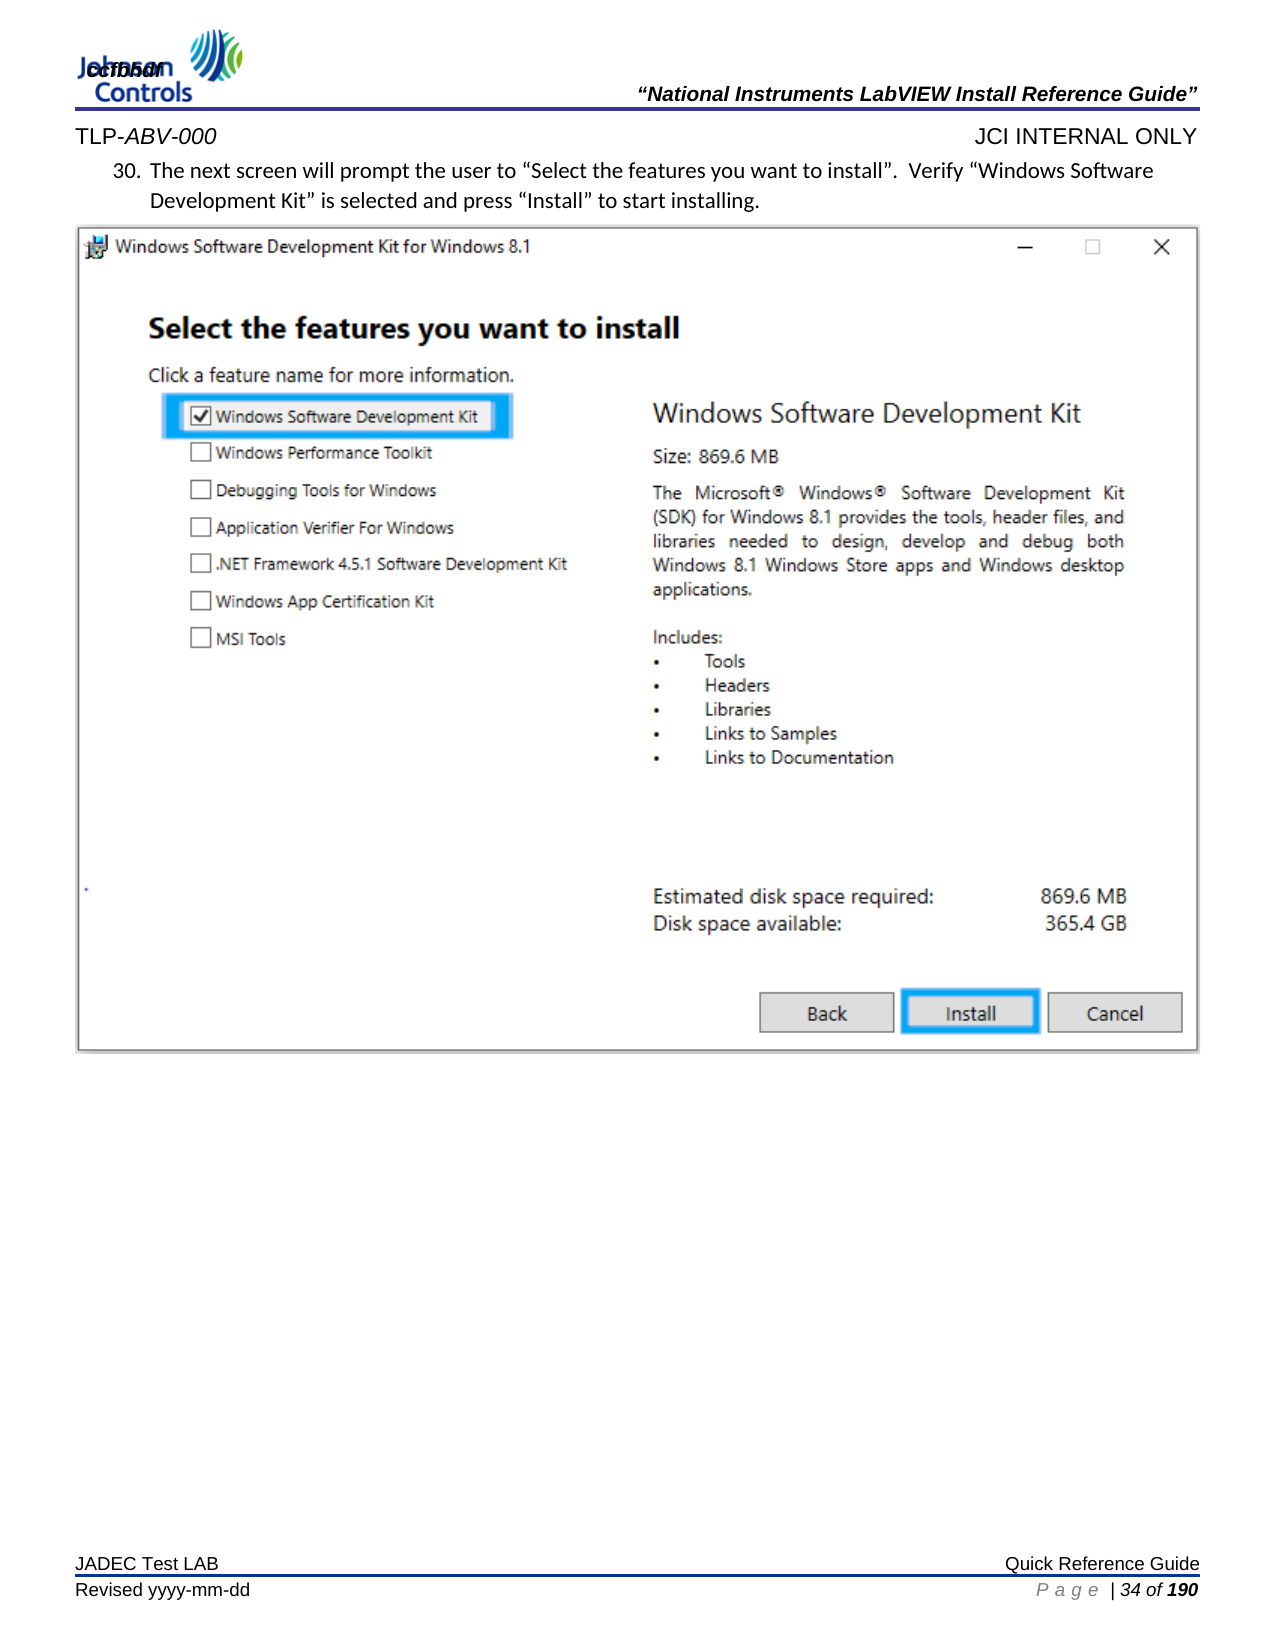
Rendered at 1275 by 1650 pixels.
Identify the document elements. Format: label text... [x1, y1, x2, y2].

list The next screen will prompt the user to “Select the features you want to install”. Verify “Windows Software Development Kit” is selected and press “Install” to start installing. [112, 156, 1200, 214]
picture [76, 26, 246, 105]
picture [75, 223, 1200, 1054]
